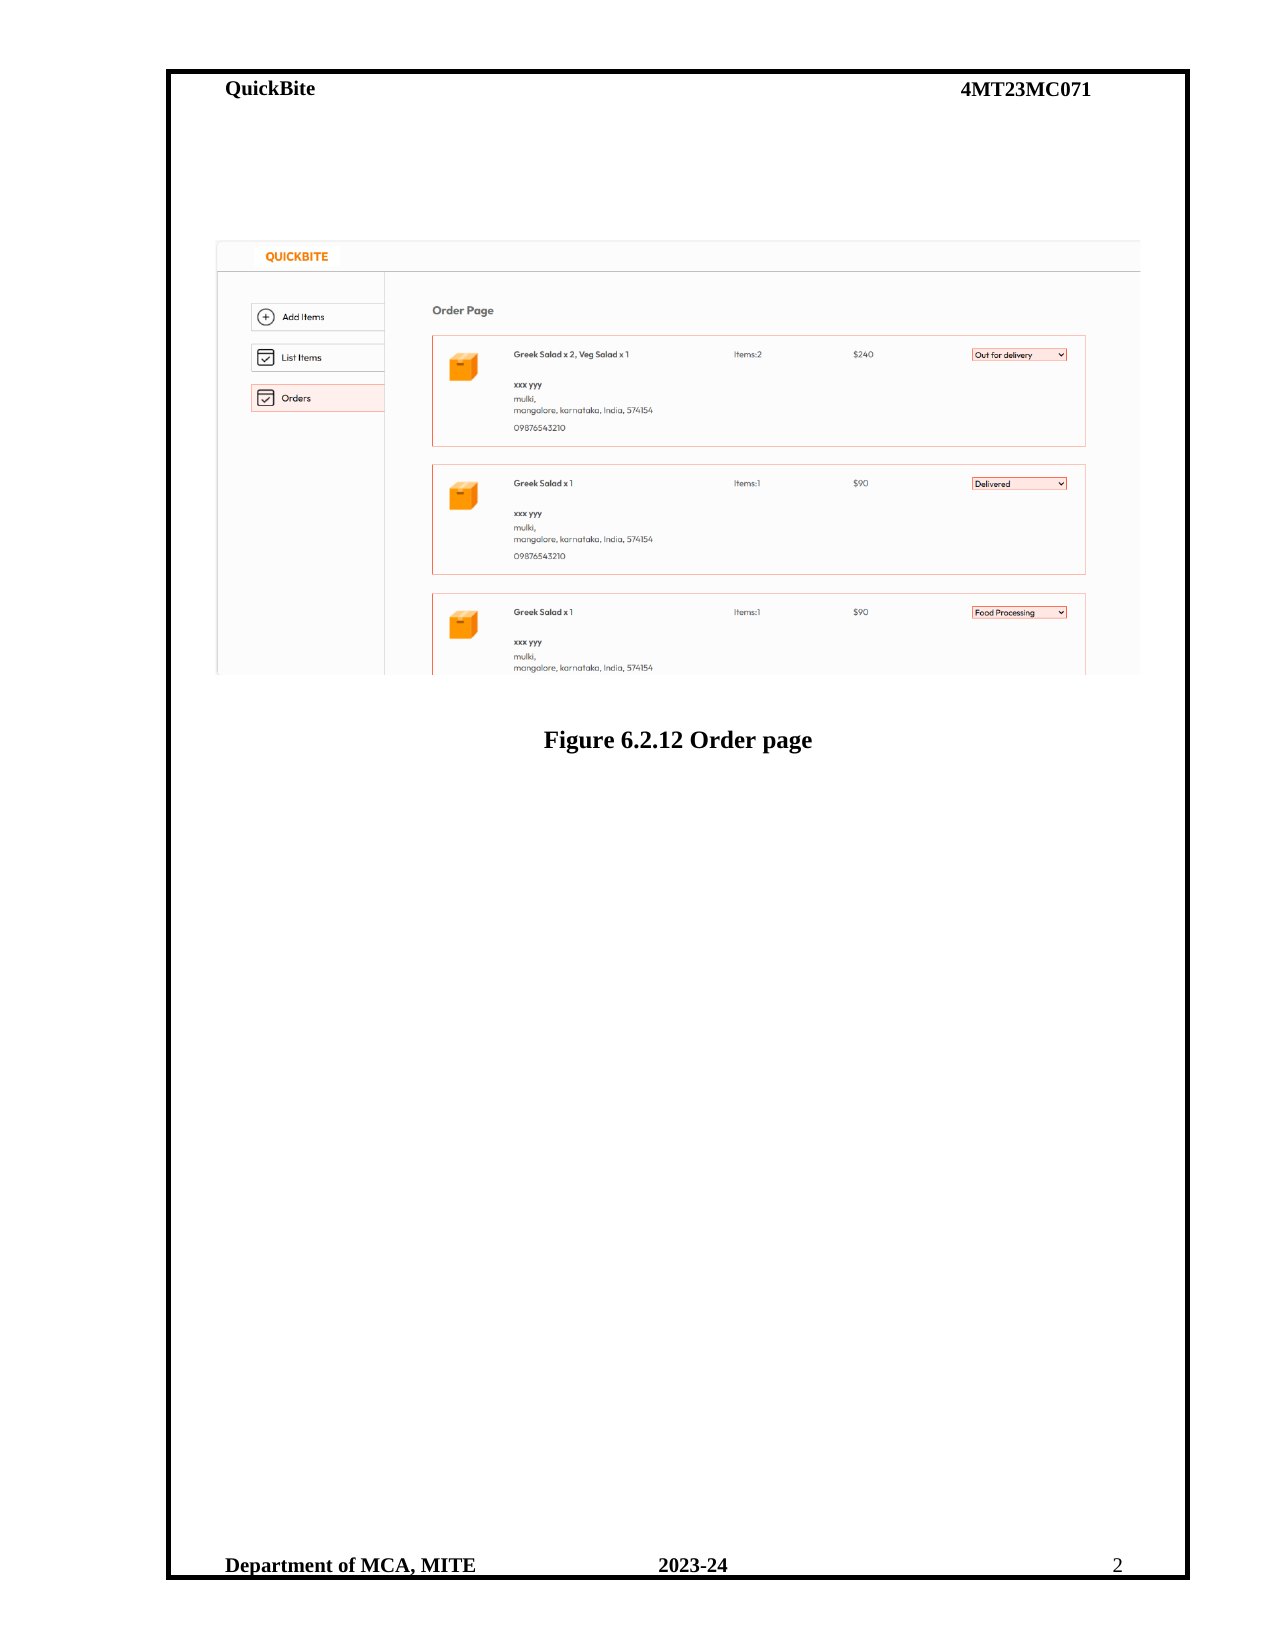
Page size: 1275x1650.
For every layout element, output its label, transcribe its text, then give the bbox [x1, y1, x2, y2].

picture [215, 240, 1141, 675]
text Figure 6.2.12 Order page [179, 725, 1177, 754]
